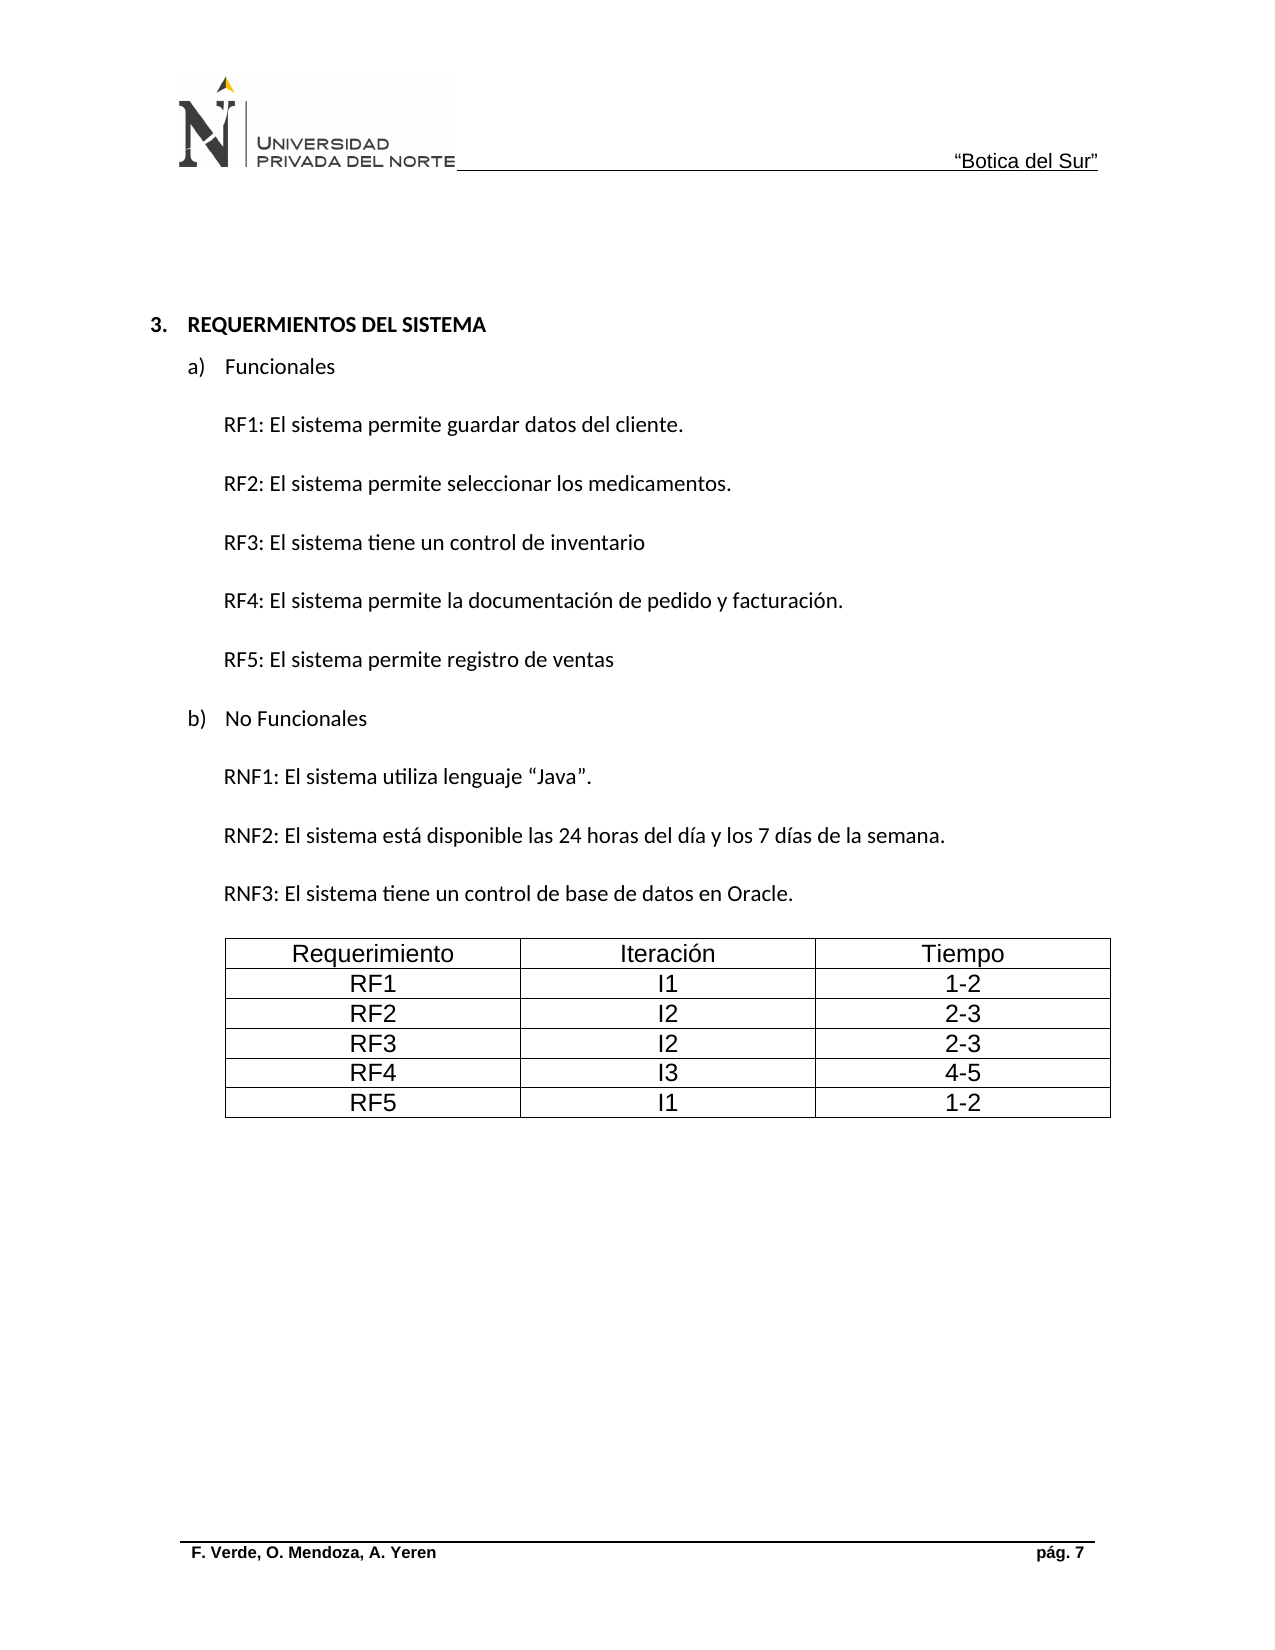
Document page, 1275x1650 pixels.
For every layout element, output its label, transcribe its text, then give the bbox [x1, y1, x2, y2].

table_cell 2-3 [816, 1029, 1110, 1057]
table_header Requerimiento [226, 939, 520, 968]
table_header Tiempo [816, 939, 1110, 968]
table_cell I1 [521, 1088, 815, 1117]
text RF1: El sistema permite guardar datos del cliente. [224, 410, 1125, 438]
text RF4: El sistema permite la documentación de pedido y facturación. [224, 586, 1125, 614]
table_cell RF3 [226, 1029, 520, 1057]
table_header Iteración [521, 939, 815, 968]
picture [177, 73, 458, 169]
table_cell 2-3 [816, 999, 1110, 1028]
table_cell I3 [521, 1059, 815, 1087]
text RNF1: El sistema utiliza lenguaje “Java”. [224, 762, 1125, 790]
list No Funcionales [187, 704, 1125, 732]
text RNF3: El sistema tiene un control de base de datos en Oracle. [224, 879, 1125, 908]
text RF5: El sistema permite registro de ventas [224, 645, 1125, 673]
table_cell RF2 [226, 999, 520, 1028]
table_cell 4-5 [816, 1059, 1110, 1087]
text RF3: El sistema tiene un control de inventario [224, 528, 1125, 556]
table_cell RF5 [226, 1088, 520, 1117]
list REQUERMIENTOS DEL SISTEMA [150, 310, 1125, 338]
text RNF2: El sistema está disponible las 24 horas del día y los 7 días de la semana. [224, 821, 1125, 849]
table_cell I1 [521, 969, 815, 998]
table_cell I2 [521, 1029, 815, 1057]
table_cell 1-2 [816, 969, 1110, 998]
list Funcionales [187, 352, 1125, 380]
table_cell RF4 [226, 1059, 520, 1087]
table_cell I2 [521, 999, 815, 1028]
table_cell 1-2 [816, 1088, 1110, 1117]
text RF2: El sistema permite seleccionar los medicamentos. [224, 469, 1125, 497]
table_cell RF1 [226, 969, 520, 998]
